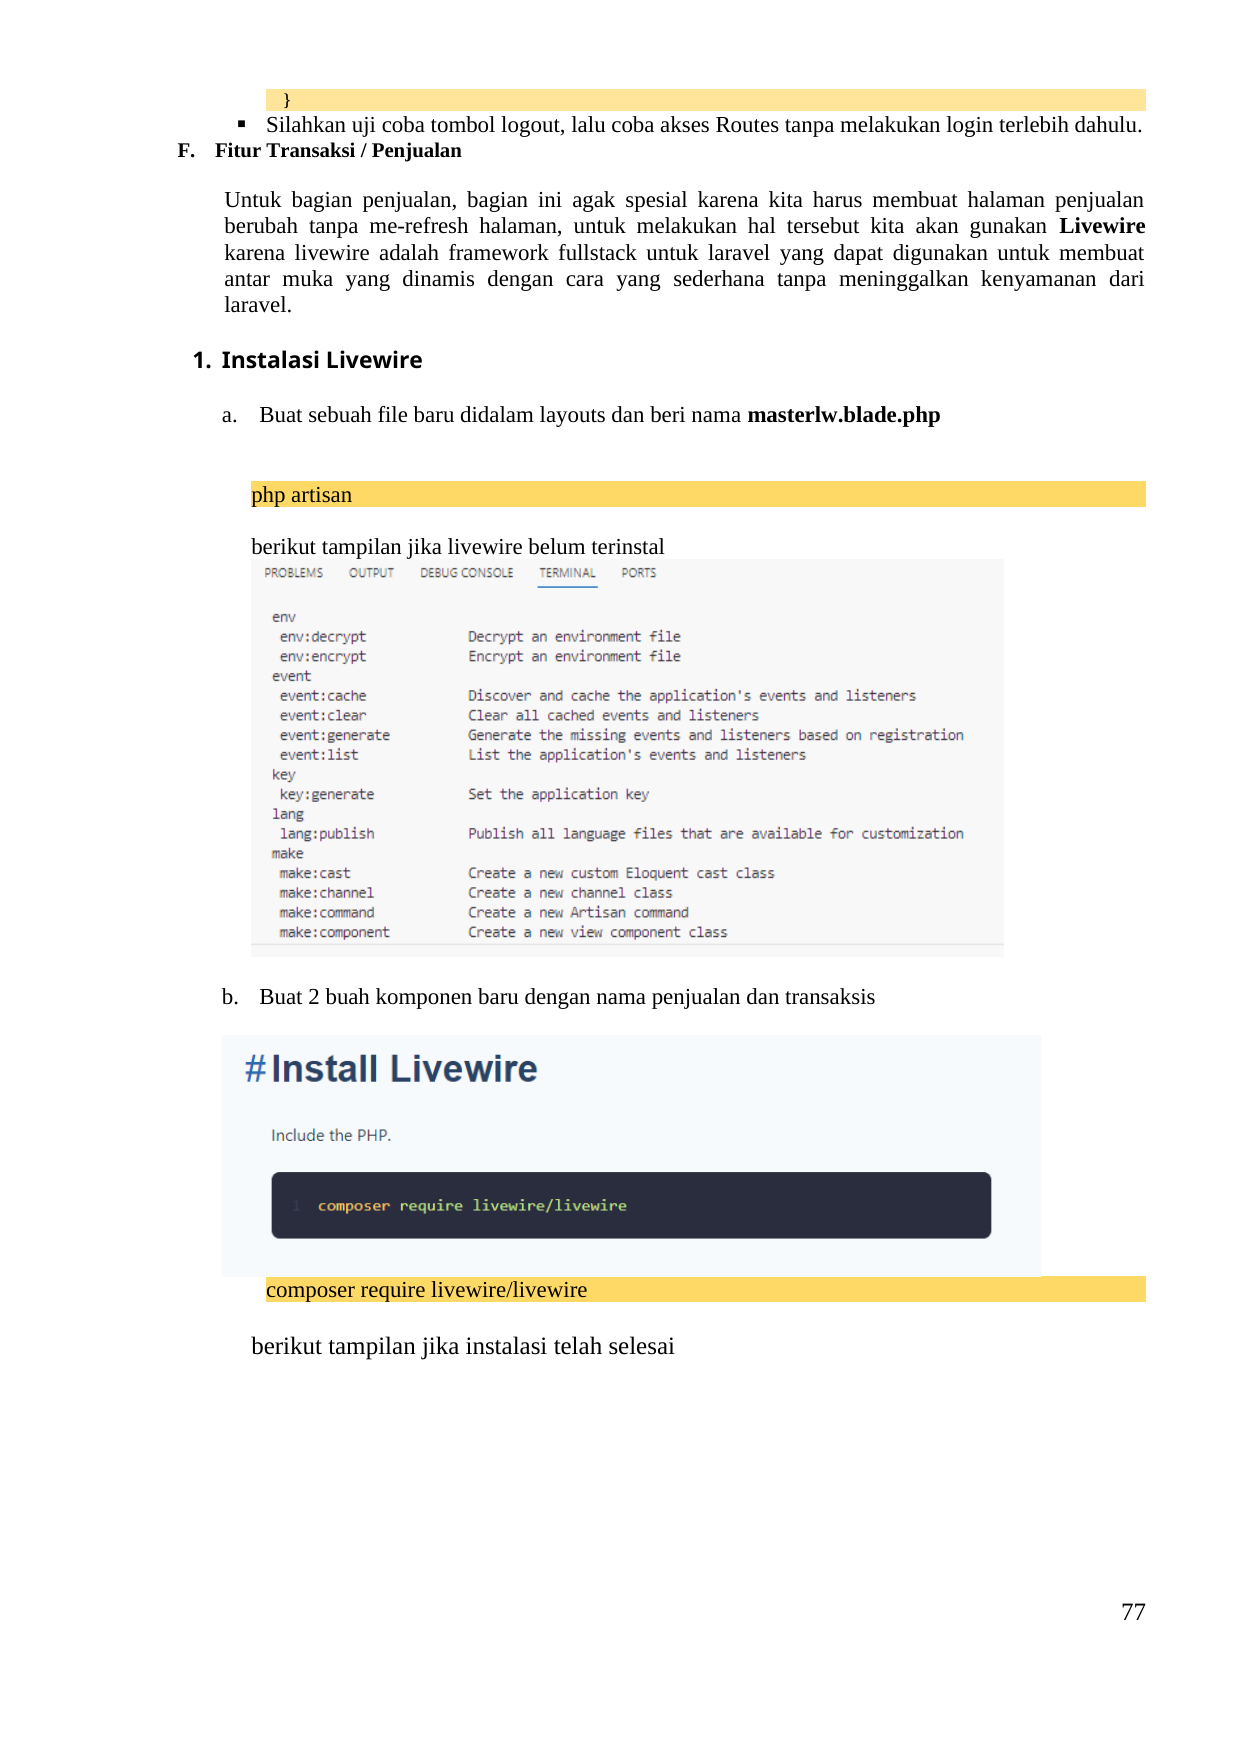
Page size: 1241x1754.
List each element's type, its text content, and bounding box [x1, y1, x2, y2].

text } [266, 89, 1146, 111]
list Buat sebuah file baru didalam layouts dan beri nama masterlw.blade.php [222, 402, 1146, 428]
text composer require livewire/livewire [266, 1276, 1146, 1302]
text berikut tampilan jika livewire belum terinstal [251, 533, 1146, 560]
picture [251, 559, 1004, 957]
text berikut tampilan jika instalasi telah selesai [251, 1331, 1146, 1360]
list Silahkan uji coba tombol logout, lalu coba akses Routes tanpa melakukan login terlebih dahulu. [236, 111, 1146, 138]
picture [221, 1035, 1042, 1277]
subtitle Instalasi Livewire [192, 344, 1146, 375]
list Buat 2 buah komponen baru dengan nama penjualan dan transaksis [222, 983, 1146, 1009]
subtitle Fitur Transaksi / Penjualan [177, 138, 1146, 162]
text Untuk bagian penjualan, bagian ini agak spesial karena kita harus membuat halaman penjualan berubah tanpa me-refresh halaman, untuk melakukan hal tersebut kita akan gunakan Livewire karena livewire adalah framework fullstack untuk laravel yang dapat digunakan untuk membuat antar muka yang dinamis dengan cara yang sederhana tanpa meninggalkan kenyamanan dari laravel. [224, 186, 1146, 318]
text php artisan [251, 481, 1146, 507]
